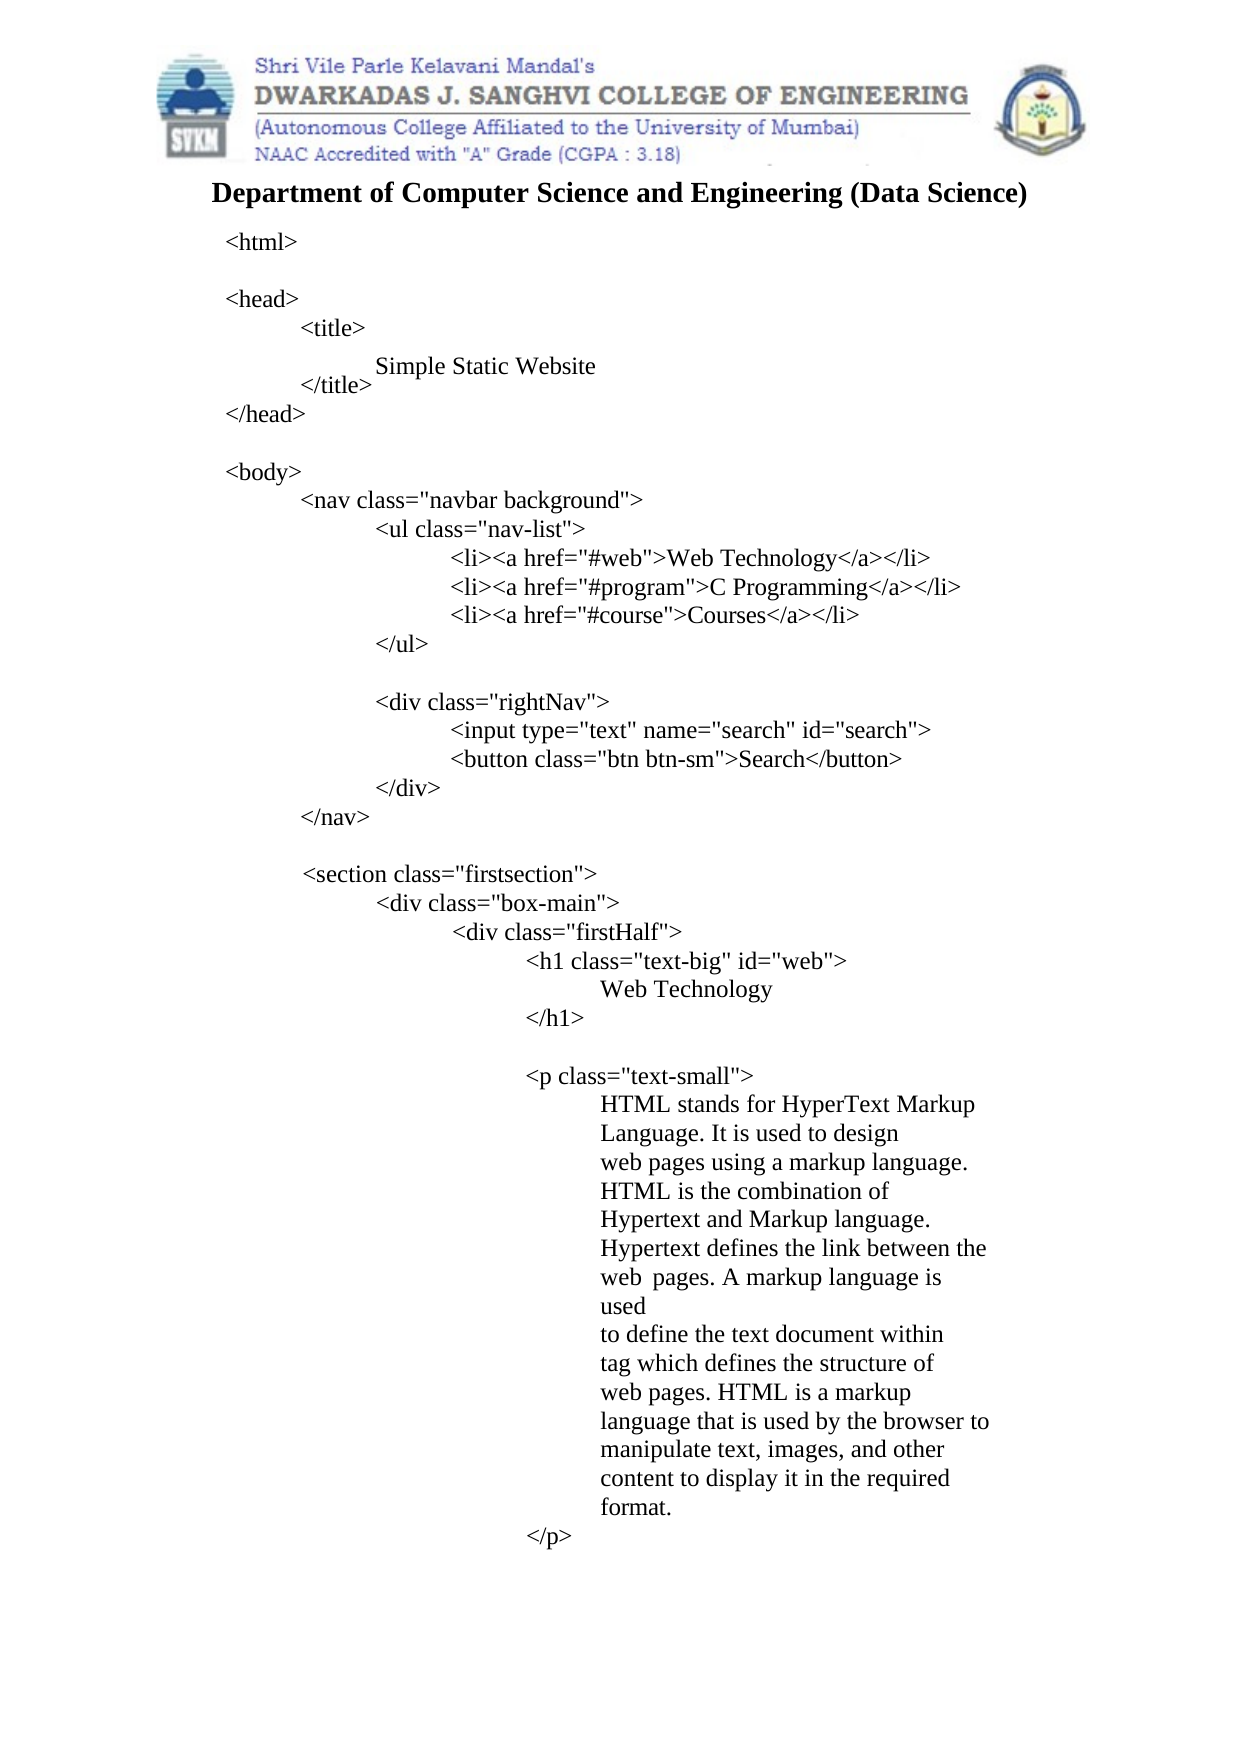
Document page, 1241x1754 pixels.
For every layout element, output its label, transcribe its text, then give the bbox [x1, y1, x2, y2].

text <div class="box-main"> [118, 888, 878, 917]
picture [156, 45, 1090, 166]
text <title> [300, 313, 374, 342]
text <nav class="navbar background"> [300, 486, 1107, 514]
text to define the text document within tag which defines the structure of [600, 1319, 950, 1377]
text </head> [225, 399, 374, 428]
text <button class="btn btn-sm">Search</button> [450, 744, 1107, 773]
text <html> [225, 227, 1107, 256]
text <p class="text-small"> [525, 1061, 1107, 1089]
text </title> [300, 371, 374, 399]
text HTML stands for HyperText Markup Language. It is used to design [600, 1089, 1047, 1147]
text <body> [225, 457, 1107, 486]
text web pages using a markup language. HTML is the combination of Hypertext and Markup language. Hypertext defines the link between the web pages. A markup language is used [600, 1147, 993, 1319]
text </ul> [375, 629, 1107, 658]
text </h1> [525, 1003, 1107, 1032]
text web pages. HTML is a markup language that is used by the browser to manipulate text, images, and other content to display it in the required format. [600, 1377, 1006, 1521]
text </p> [118, 1521, 980, 1549]
text Simple Static Website [375, 351, 1107, 380]
text <li><a href="#course">Courses</a></li> [450, 601, 1107, 629]
text <head> [225, 284, 374, 313]
text <h1 class="text-big" id="web"> Web Technology [505, 946, 867, 1003]
text <input type="text" name="search" id="search"> [450, 716, 1107, 744]
text </div> [375, 773, 1107, 802]
text <li><a href="#program">C Programming</a></li> [450, 572, 1107, 601]
text <li><a href="#web">Web Technology</a></li> [450, 543, 1107, 572]
text <section class="firstsection"> [122, 859, 778, 888]
text <div class="firstHalf"> [118, 917, 1016, 946]
text <div class="rightNav"> [375, 687, 1107, 716]
text <ul class="nav-list"> [375, 514, 1107, 543]
text </nav> [300, 802, 1107, 831]
